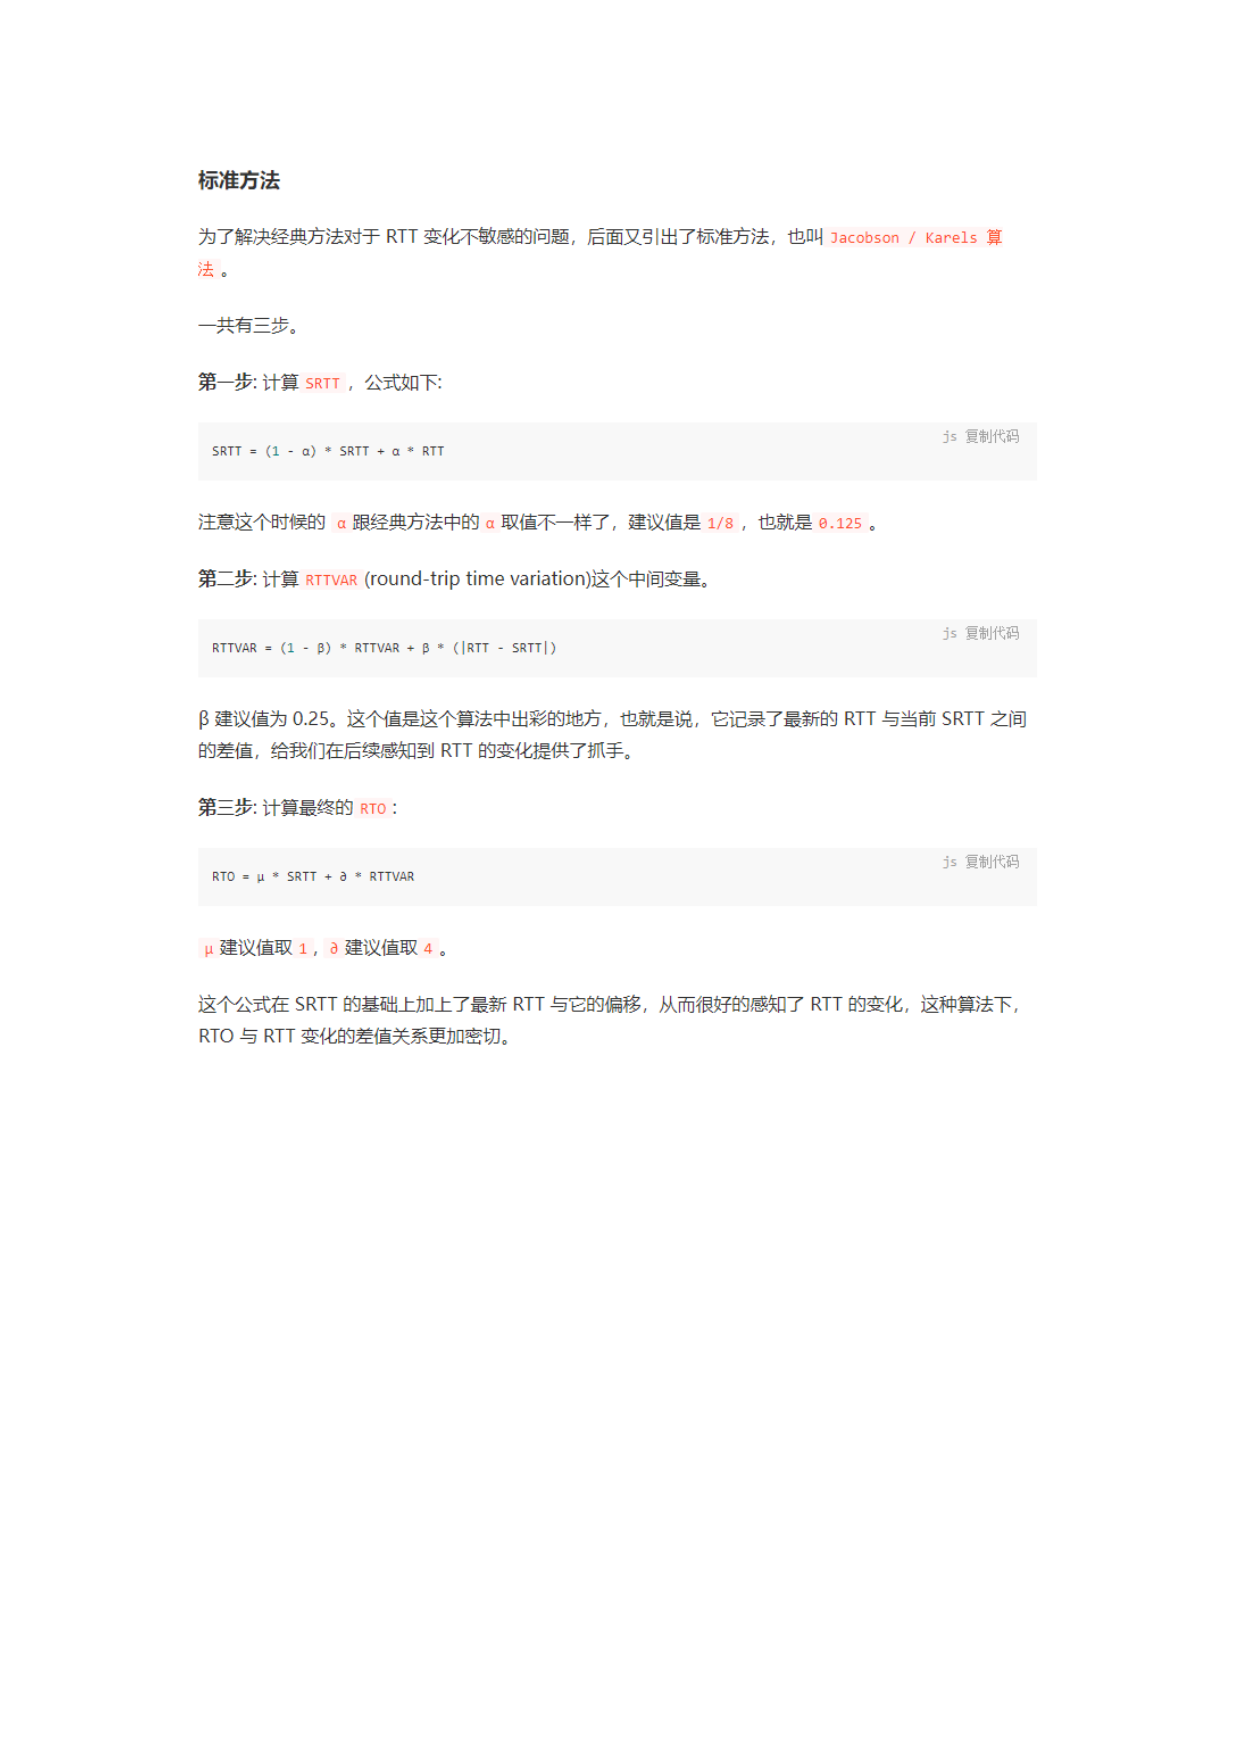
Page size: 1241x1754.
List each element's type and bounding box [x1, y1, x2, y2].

picture [187, 162, 1053, 1055]
